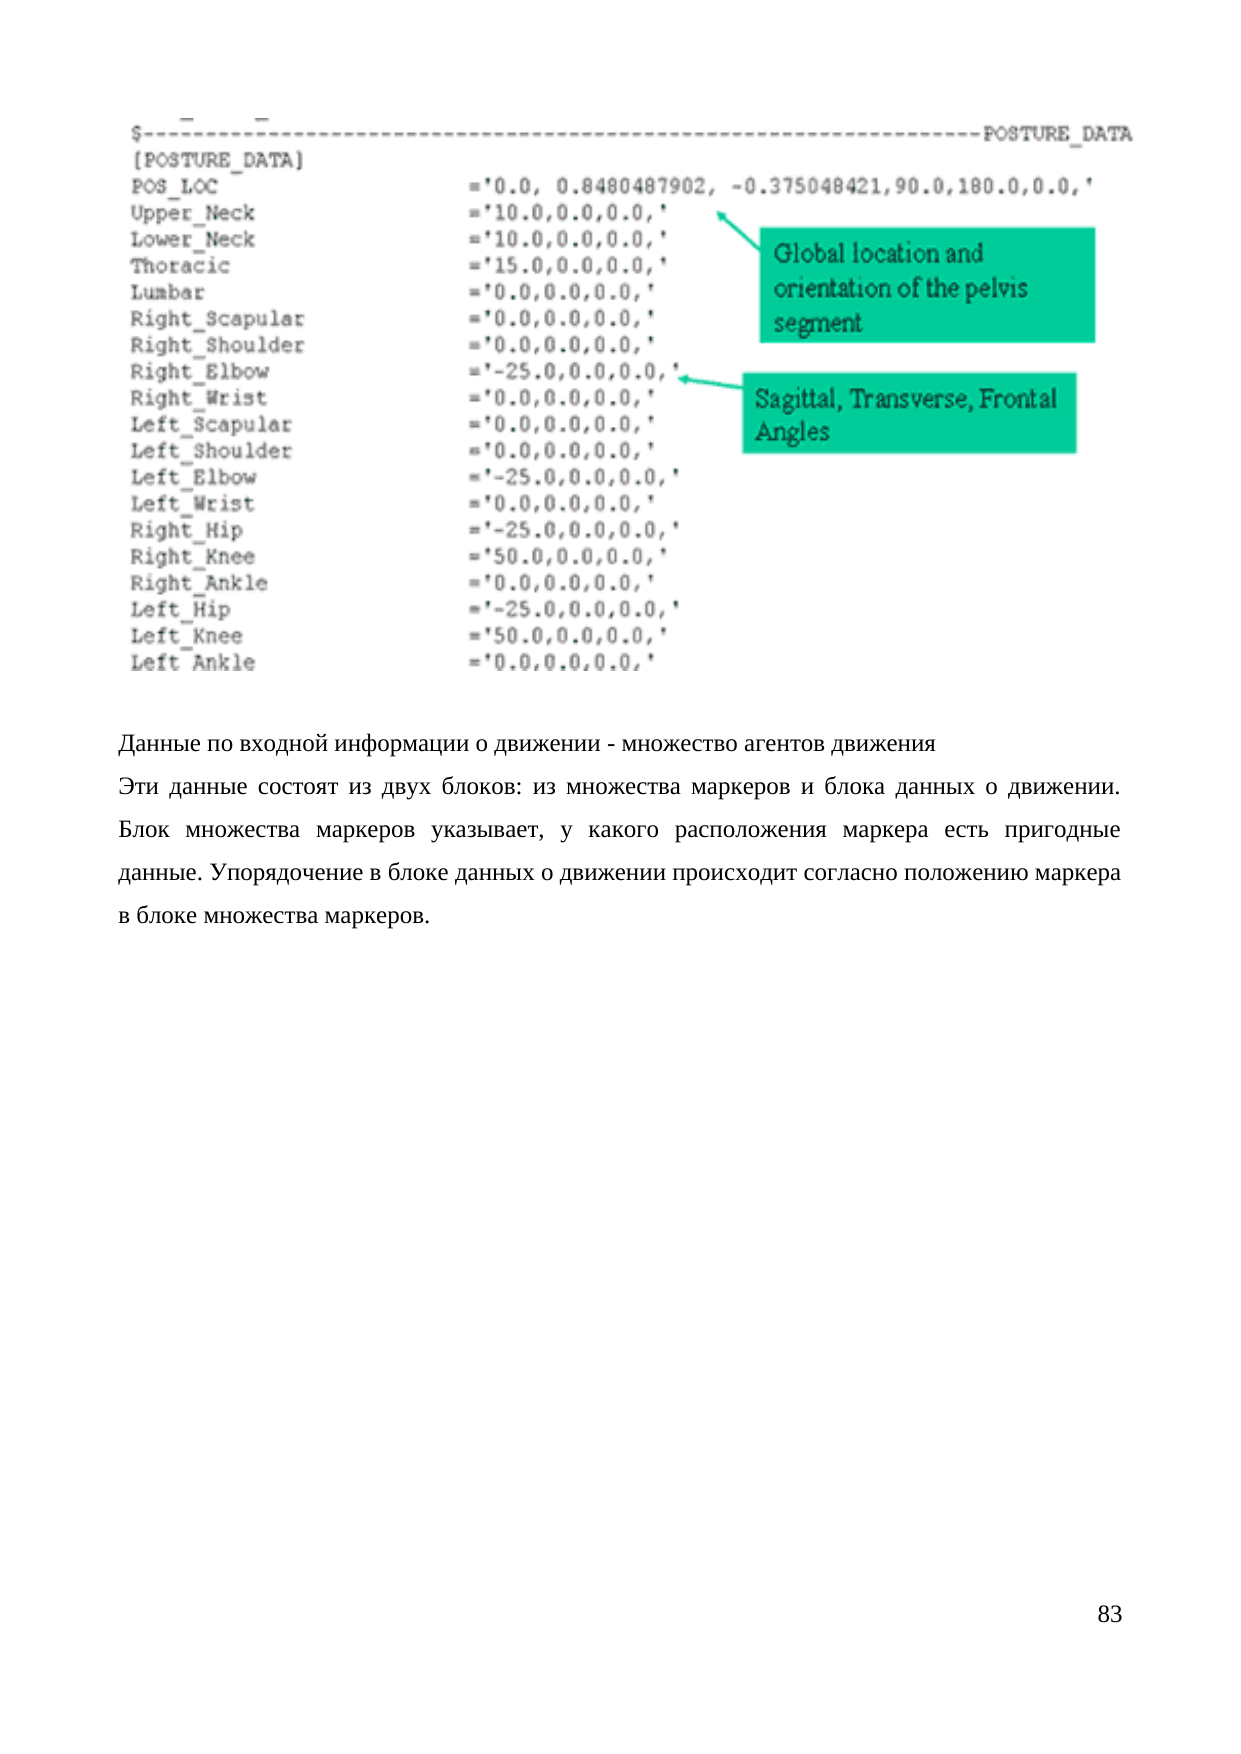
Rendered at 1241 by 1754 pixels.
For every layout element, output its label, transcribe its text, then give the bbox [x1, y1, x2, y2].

text Данные по входной информации о движении - множество агентов движения [118, 728, 1122, 756]
picture [118, 118, 1145, 671]
text Эти данные состоят из двух блоков: из множества маркеров и блока данных о движении. Блок множества маркеров указывает, у какого расположения маркера есть пригодные данные. Упорядочение в блоке данных о движении происходит согласно положению маркера в блоке множества маркеров. [118, 771, 1122, 929]
